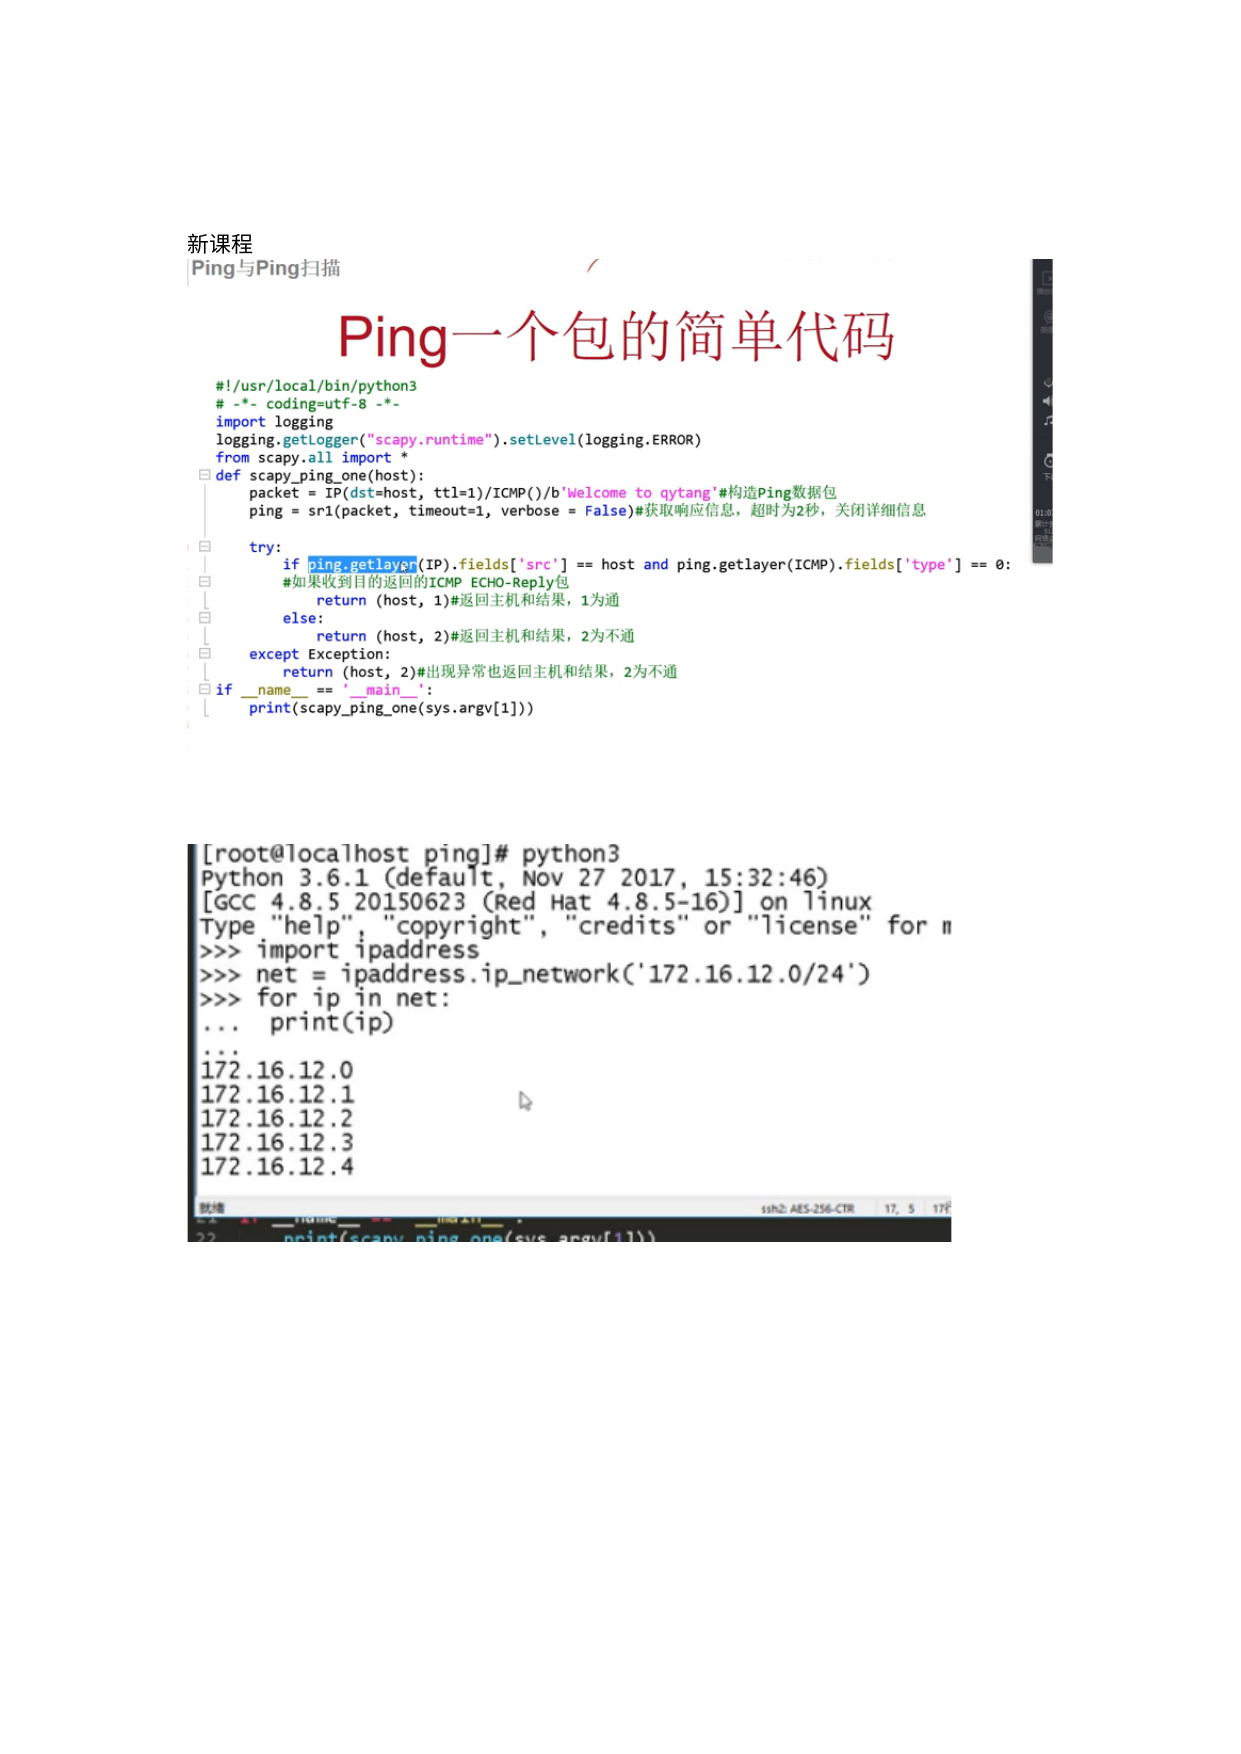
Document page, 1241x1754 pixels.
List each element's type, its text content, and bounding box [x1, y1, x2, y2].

picture [187, 259, 1053, 815]
picture [187, 844, 952, 1242]
text 新课程 [187, 227, 1053, 259]
